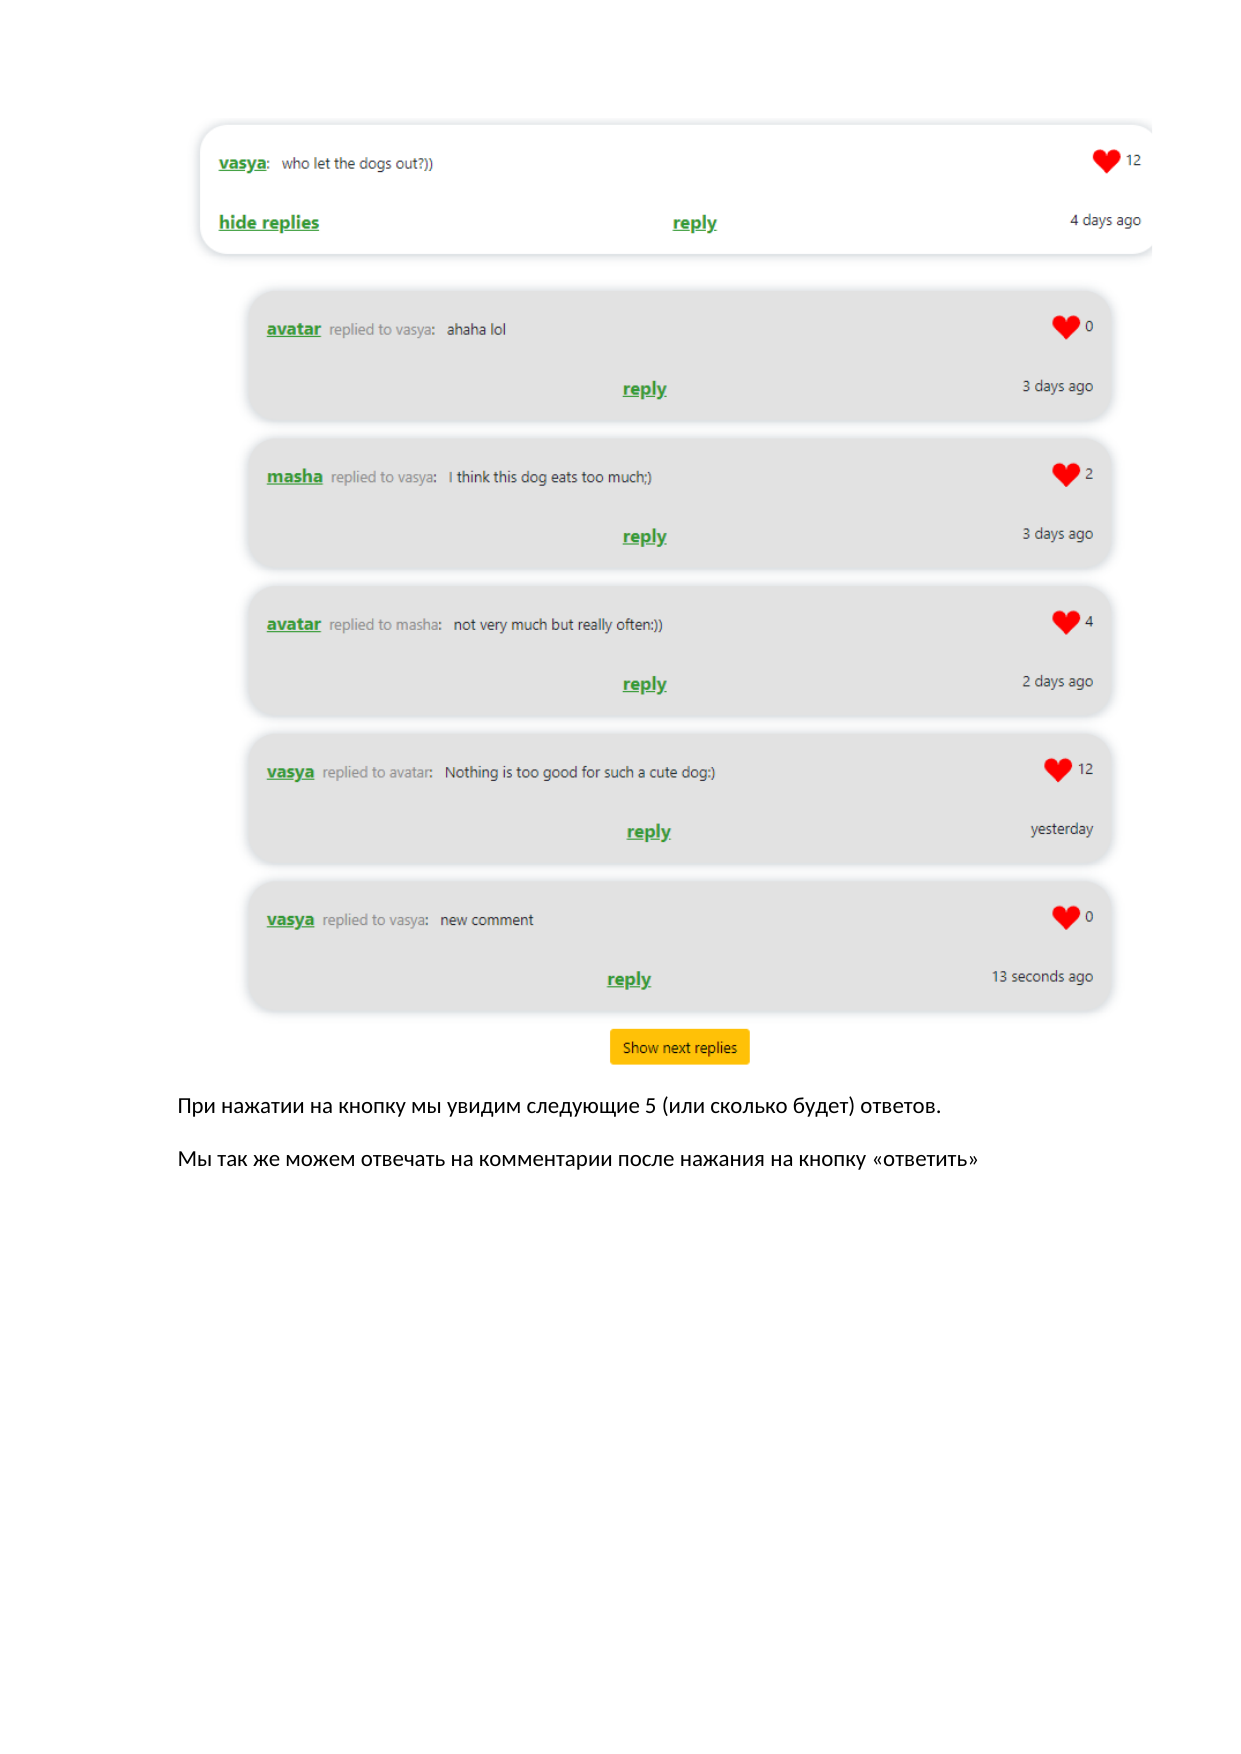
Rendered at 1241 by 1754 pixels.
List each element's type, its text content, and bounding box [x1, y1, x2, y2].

picture [177, 118, 1153, 1067]
text Мы так же можем отвечать на комментарии после нажания на кнопку «ответить» [177, 1144, 1152, 1173]
text При нажатии на кнопку мы увидим следующие 5 (или сколько будет) ответов. [177, 1092, 1152, 1119]
